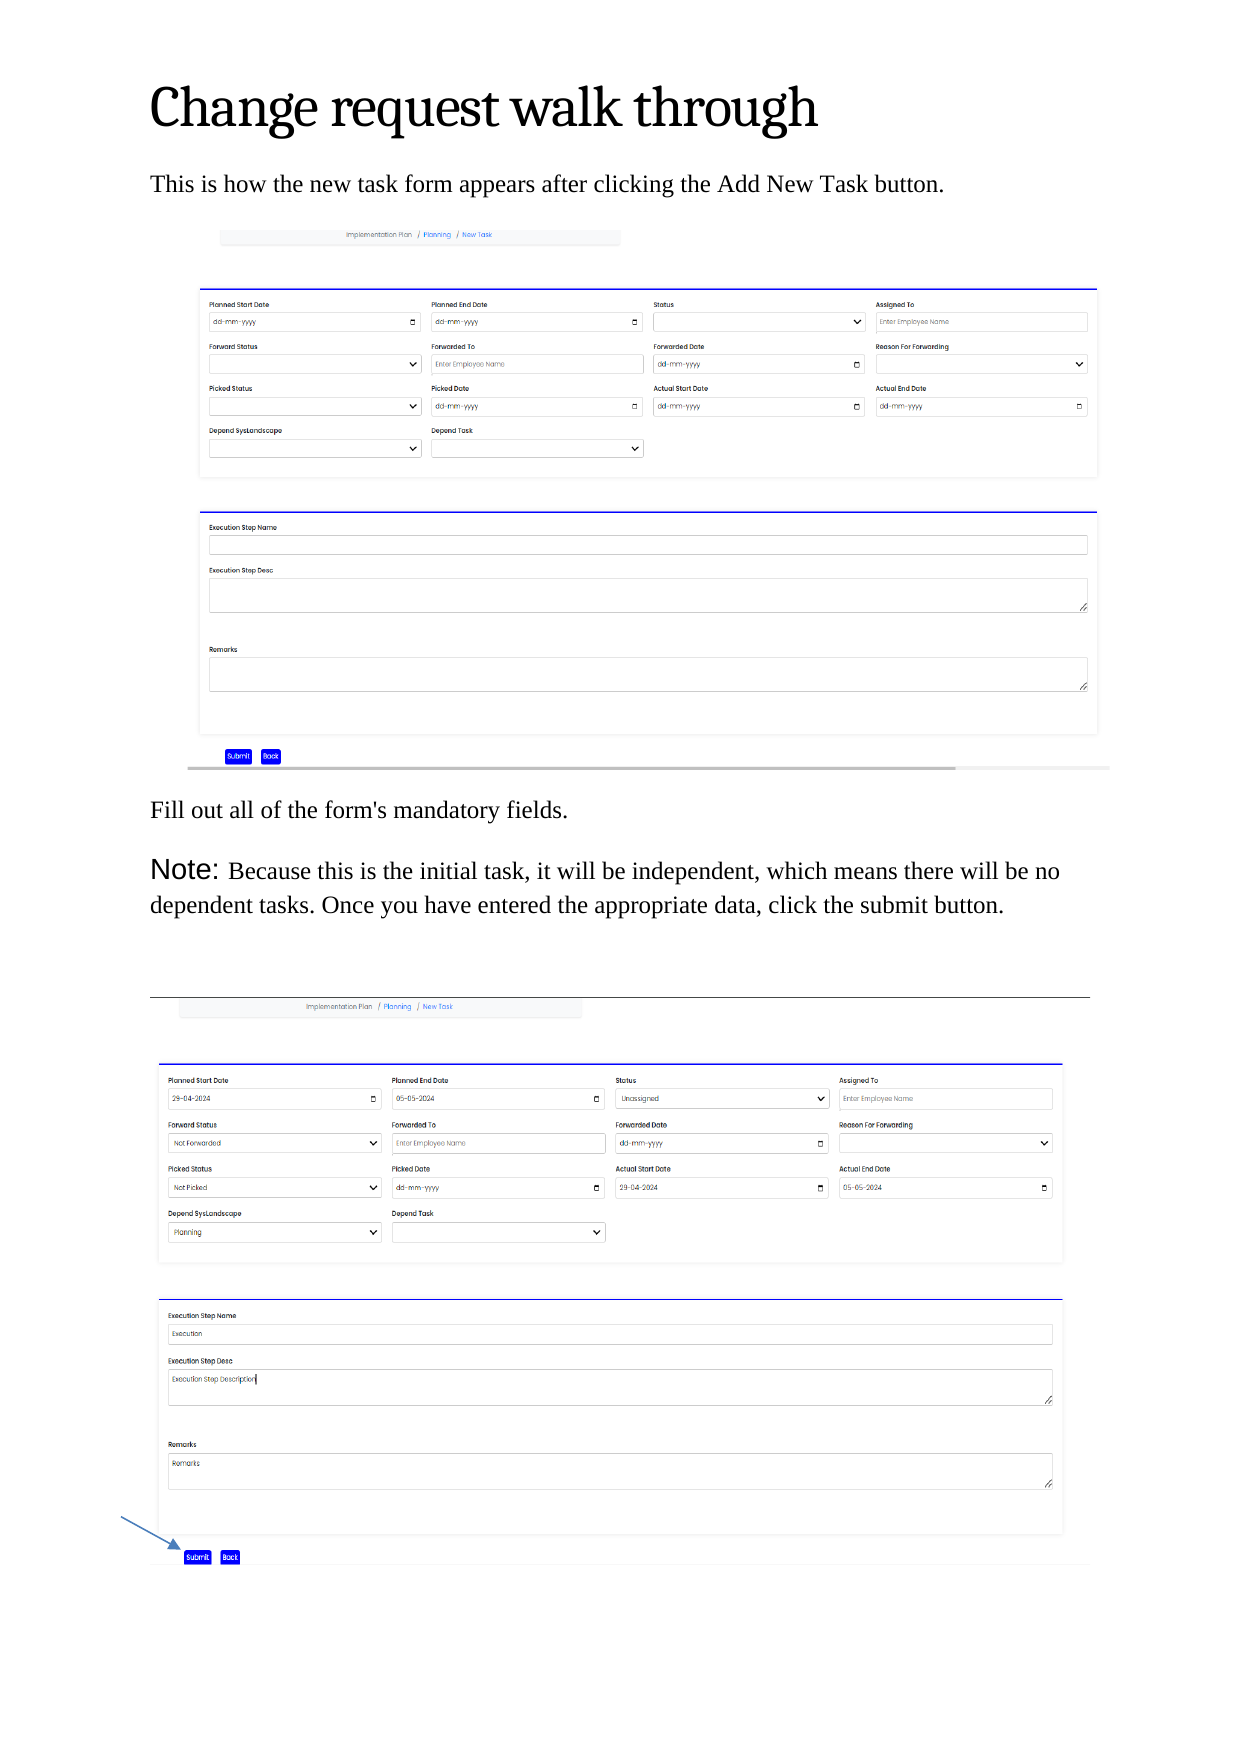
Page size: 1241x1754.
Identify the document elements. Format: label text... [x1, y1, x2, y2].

text This is how the new task form appears after clicking the Add New Task button. [150, 169, 1090, 198]
picture [187, 230, 1110, 770]
text Fill out all of the form's mandatory fields. [150, 795, 1090, 824]
text Note: Because this is the initial task, it will be independent, which means there will be no dependent tasks. Once you have entered the appropriate data, click the submit button. [150, 852, 1090, 919]
picture [150, 997, 1091, 1565]
